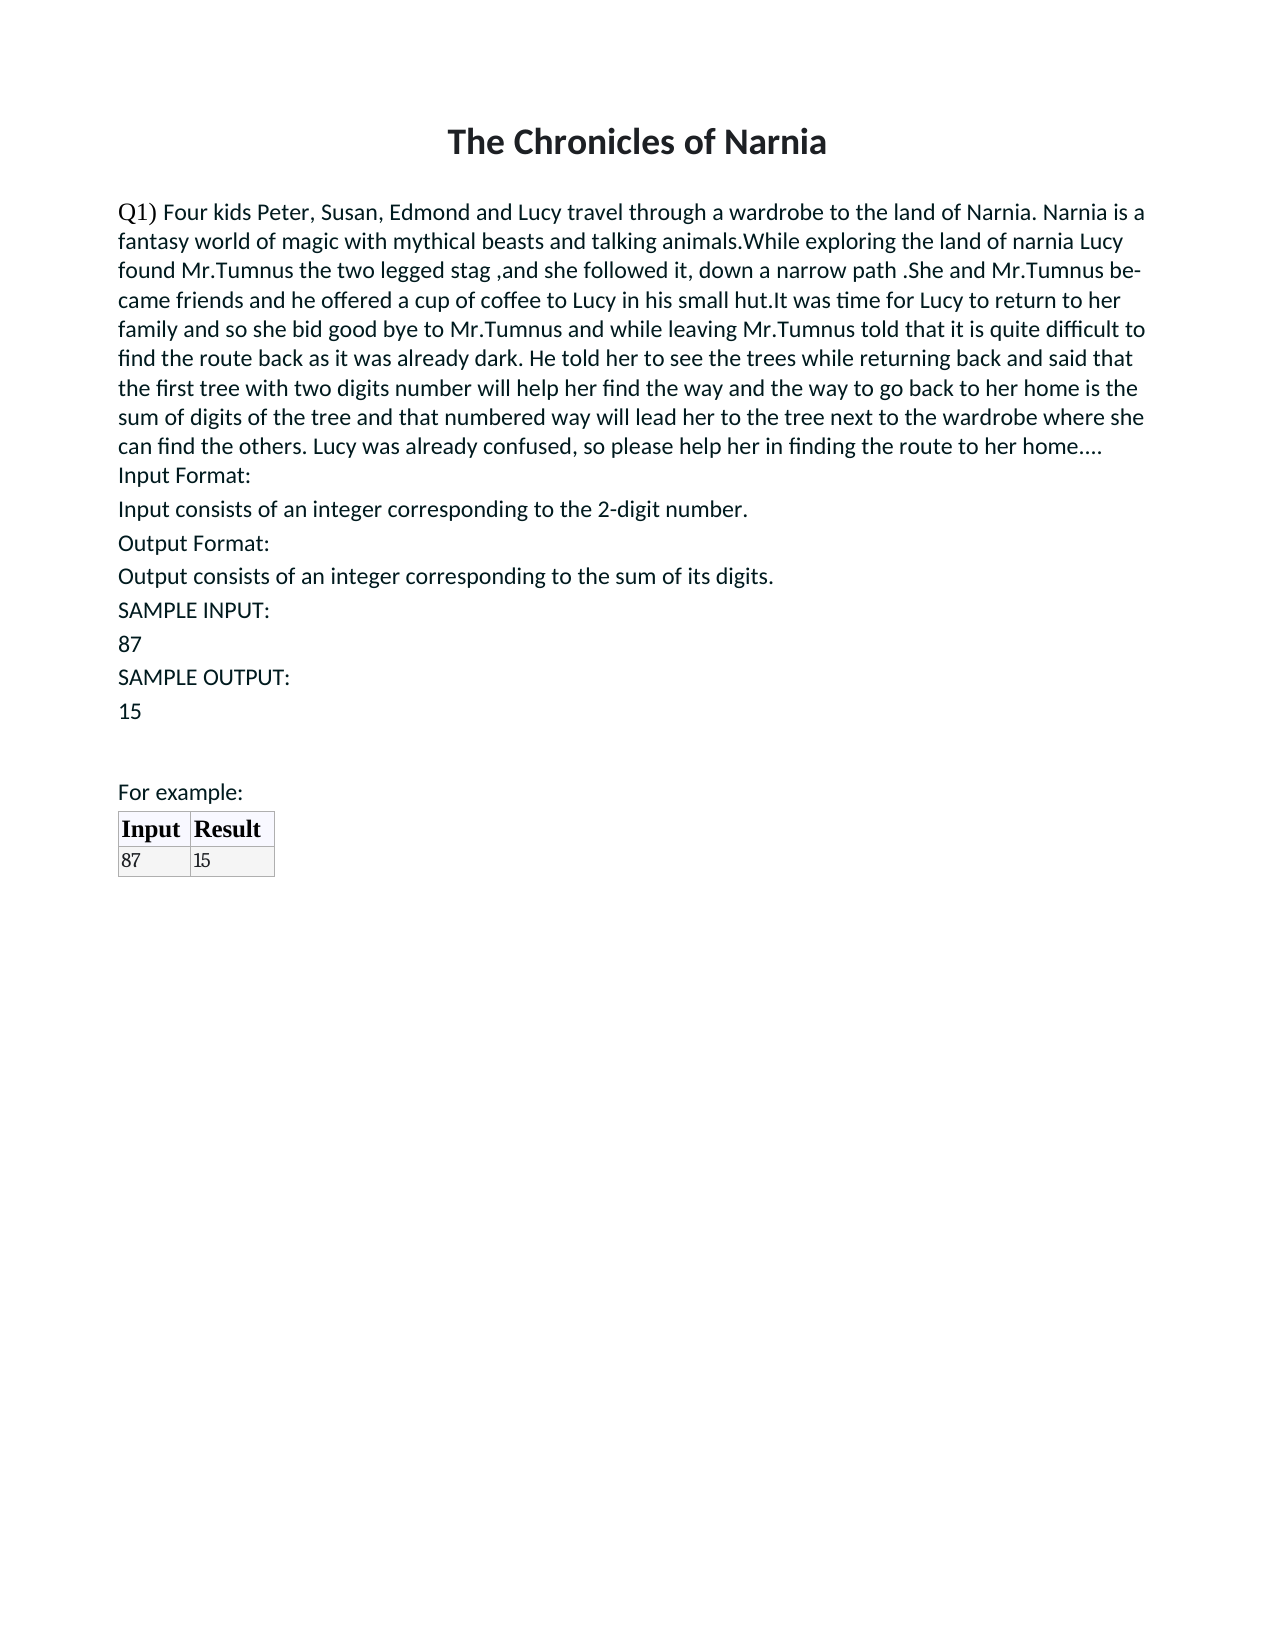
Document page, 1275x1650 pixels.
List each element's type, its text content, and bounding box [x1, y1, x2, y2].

table_cell 15 [191, 847, 274, 876]
table_cell 87 [119, 847, 190, 876]
text SAMPLE OUTPUT: [118, 662, 292, 692]
subtitle The Chronicles of Narnia [103, 118, 1171, 164]
table_header Input [119, 812, 190, 846]
text For example: [118, 777, 1172, 807]
text Input Format: [118, 460, 1172, 490]
text Input consists of an integer corresponding to the 2-digit number. Output Format: [118, 494, 759, 557]
text Q1) Four kids Peter, Susan, Edmond and Lucy travel through a wardrobe to the land of Narnia. Narnia is a fantasy world of magic with mythical beasts and talking animals.While exploring the land of narnia Lucy found Mr.Tumnus the two legged stag ,and she followed it, down a narrow path .She and Mr.Tumnus be- came friends and he offered a cup of coffee to Lucy in his small hut.It was time for Lucy to return to her family and so she bid good bye to Mr.Tumnus and while leaving Mr.Tumnus told that it is quite difficult to find the route back as it was already dark. He told her to see the trees while returning back and said that the first tree with two digits number will help her find the way and the way to go back to her home is the sum of digits of the tree and that numbered way will lead her to the tree next to the wardrobe where she can find the others. Lucy was already confused, so please help her in finding the route to her home.... [118, 197, 1159, 460]
text 15 [118, 696, 292, 725]
table_header Result [191, 812, 274, 846]
text Output consists of an integer corresponding to the sum of its digits. SAMPLE INPUT: [118, 561, 846, 624]
text 87 [118, 629, 1172, 658]
